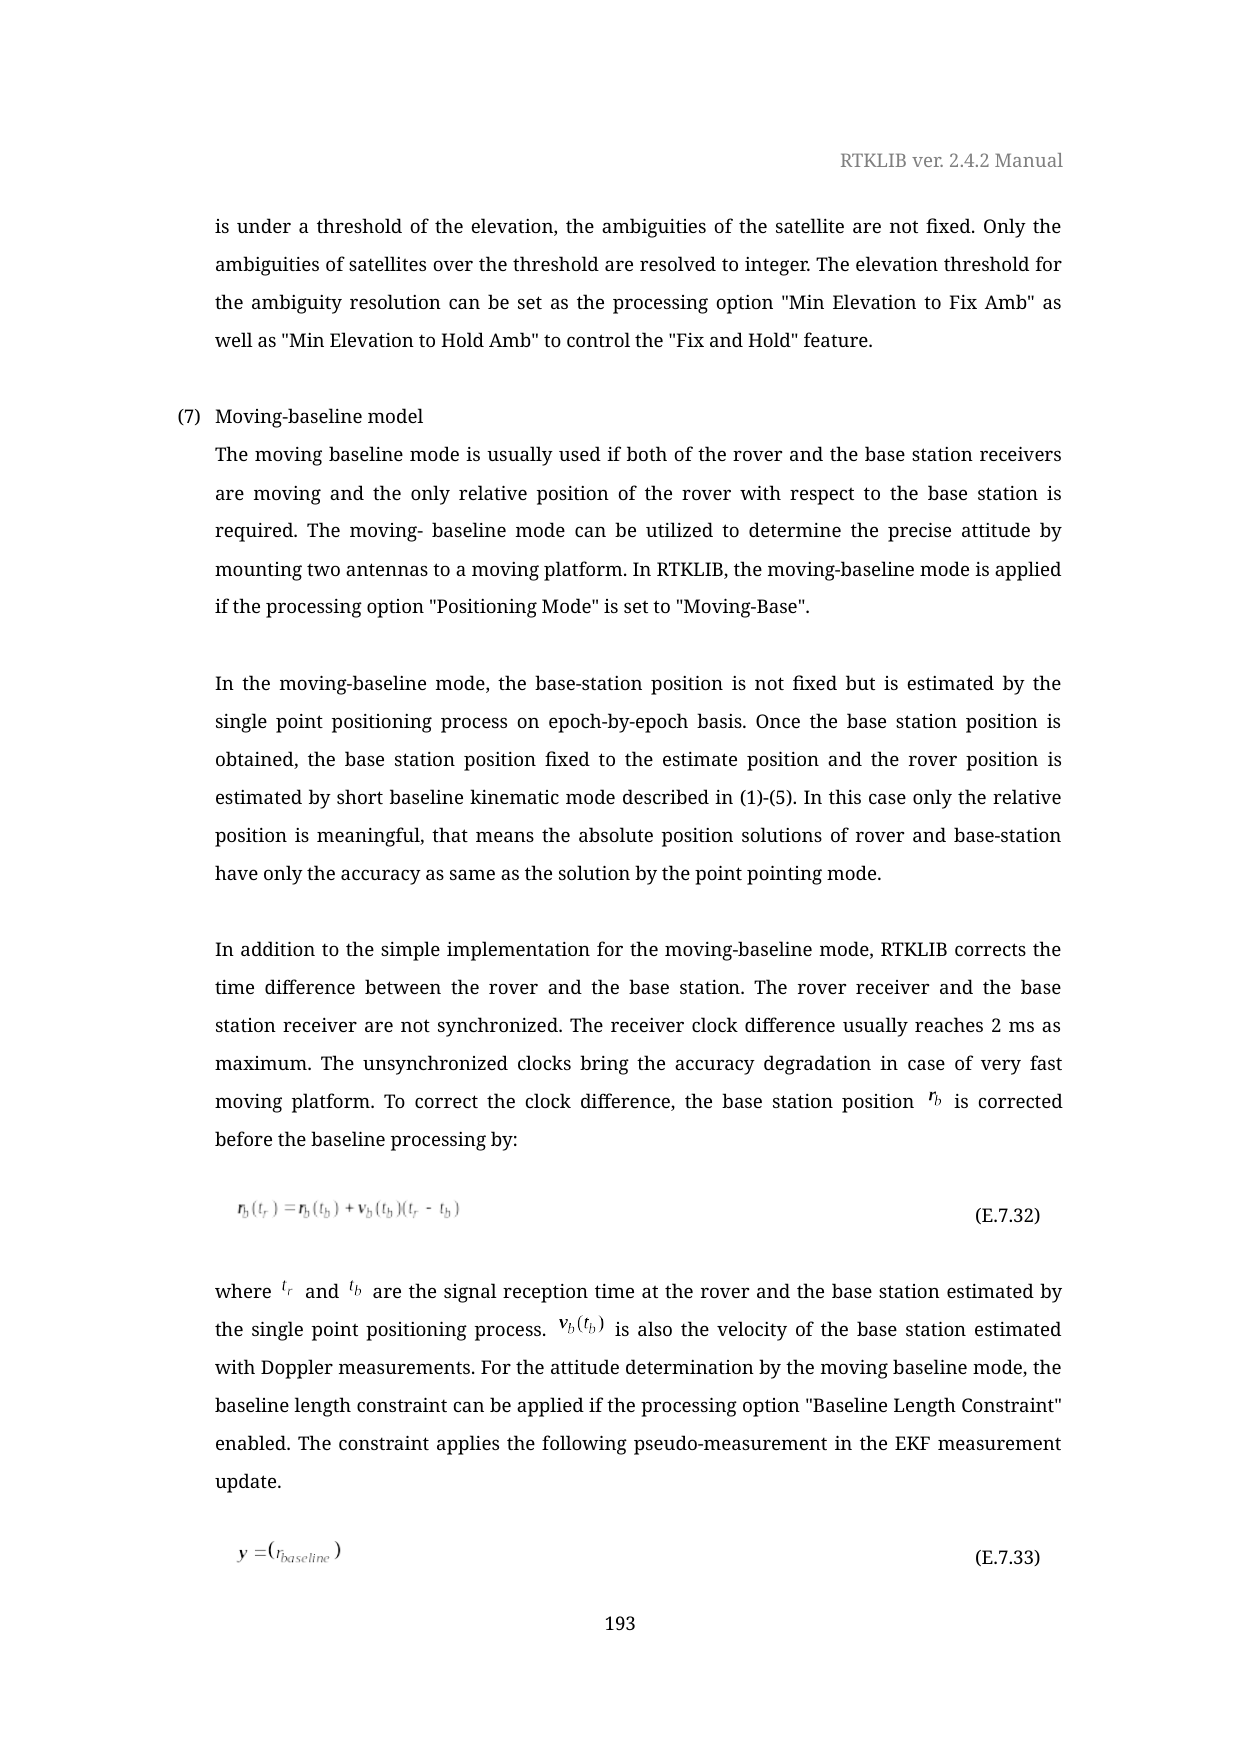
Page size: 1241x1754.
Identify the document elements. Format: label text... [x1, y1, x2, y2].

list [215, 207, 1063, 359]
list where and are the signal reception time at the rover and the base station estimated by the single point positioning process. is also the velocity of the base station estimated with Doppler measurements. For the attitude determination by the moving baseline mode, the baseline length constraint can be applied if the processing option "Baseline Length Constraint" enabled. The constraint applies the following pseudo-measurement in the EKF measurement update. [215, 1272, 1063, 1500]
text (E.7.33) [233, 1538, 1063, 1575]
list In the moving-baseline mode, the base-station position is not fixed but is estimated by the single point positioning process on epoch-by-epoch basis. Once the base station position is obtained, the base station position fixed to the estimate position and the rover position is estimated by short baseline kinematic mode described in (1)-(5). In this case only the relative position is meaningful, that means the absolute position solutions of rover and base-station have only the accuracy as same as the solution by the point pointing mode. [215, 664, 1063, 892]
list In addition to the simple implementation for the moving-baseline mode, RTKLIB corrects the time difference between the rover and the base station. The rover receiver and the base station receiver are not synchronized. The receiver clock difference usually reaches 2 ms as maximum. The unsynchronized clocks bring the accuracy degradation in case of very fast moving platform. To correct the clock difference, the base station position is corrected before the baseline processing by: [215, 930, 1063, 1158]
list The moving baseline mode is usually used if both of the rover and the base station receivers are moving and the only relative position of the rover with respect to the base station is required. The moving- baseline mode can be utilized to determine the precise attitude by mounting two antennas to a moving platform. In RTKLIB, the moving-baseline mode is applied if the processing option "Positioning Mode" is set to "Moving-Base". [215, 436, 1063, 626]
list (E.7.32) [233, 1196, 1063, 1234]
list Moving-baseline model [177, 397, 1063, 436]
